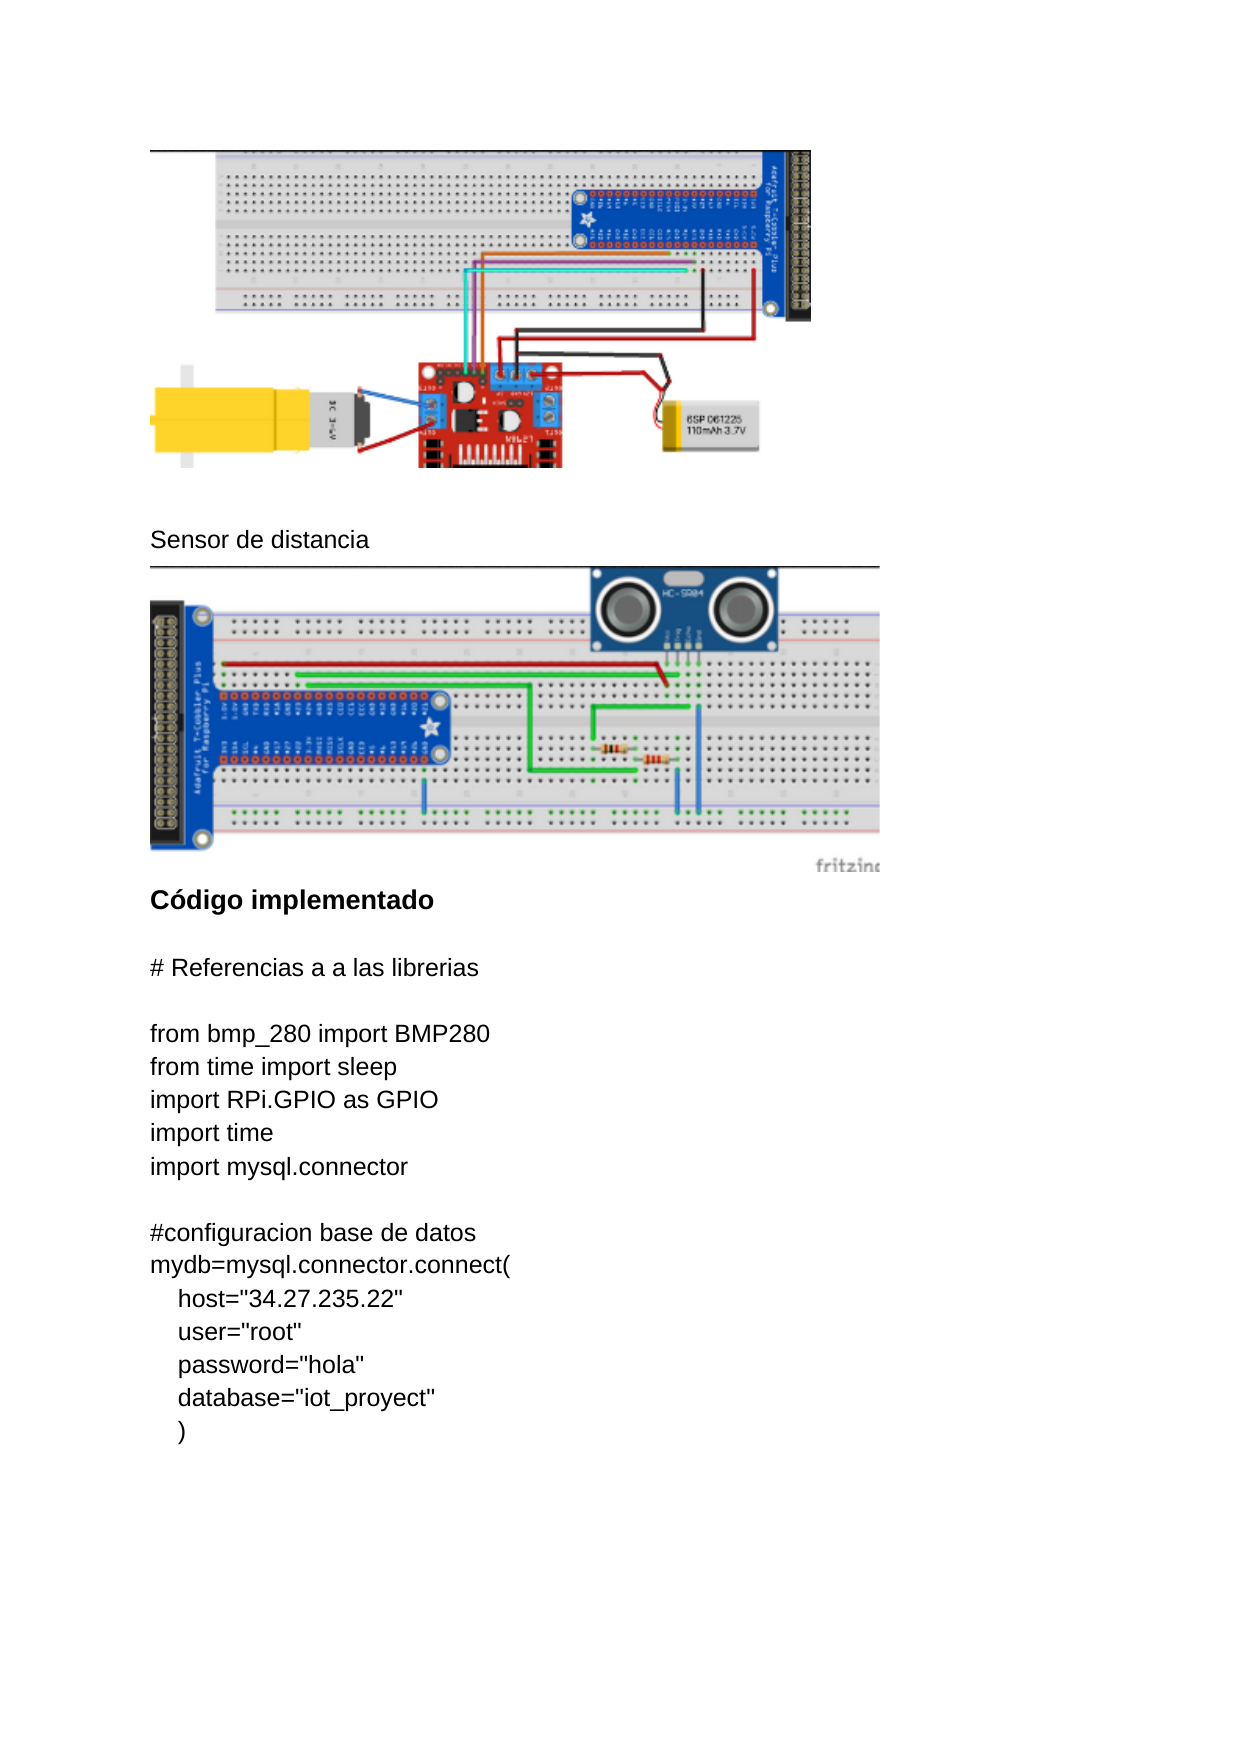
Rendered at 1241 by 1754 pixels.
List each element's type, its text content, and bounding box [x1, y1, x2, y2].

text password="hola" [150, 1349, 1090, 1378]
text Código implementado [150, 884, 1090, 916]
text host="34.27.235.22" [150, 1283, 1090, 1312]
text from bmp_280 import BMP280 [150, 1019, 1090, 1048]
text user="root" [150, 1317, 1090, 1345]
picture [150, 566, 880, 872]
text from time import sleep [150, 1052, 1090, 1081]
text import mysql.connector [150, 1151, 1090, 1180]
text ) [150, 1416, 1090, 1444]
text # Referencias a a las librerias [150, 953, 1090, 982]
text mydb=mysql.connector.connect( [150, 1251, 1090, 1279]
text import RPi.GPIO as GPIO [150, 1085, 1090, 1114]
picture [150, 150, 811, 468]
text database="iot_proyect" [150, 1383, 1090, 1411]
text #configuracion base de datos [150, 1217, 1090, 1246]
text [150, 150, 1090, 871]
text import time [150, 1118, 1090, 1147]
